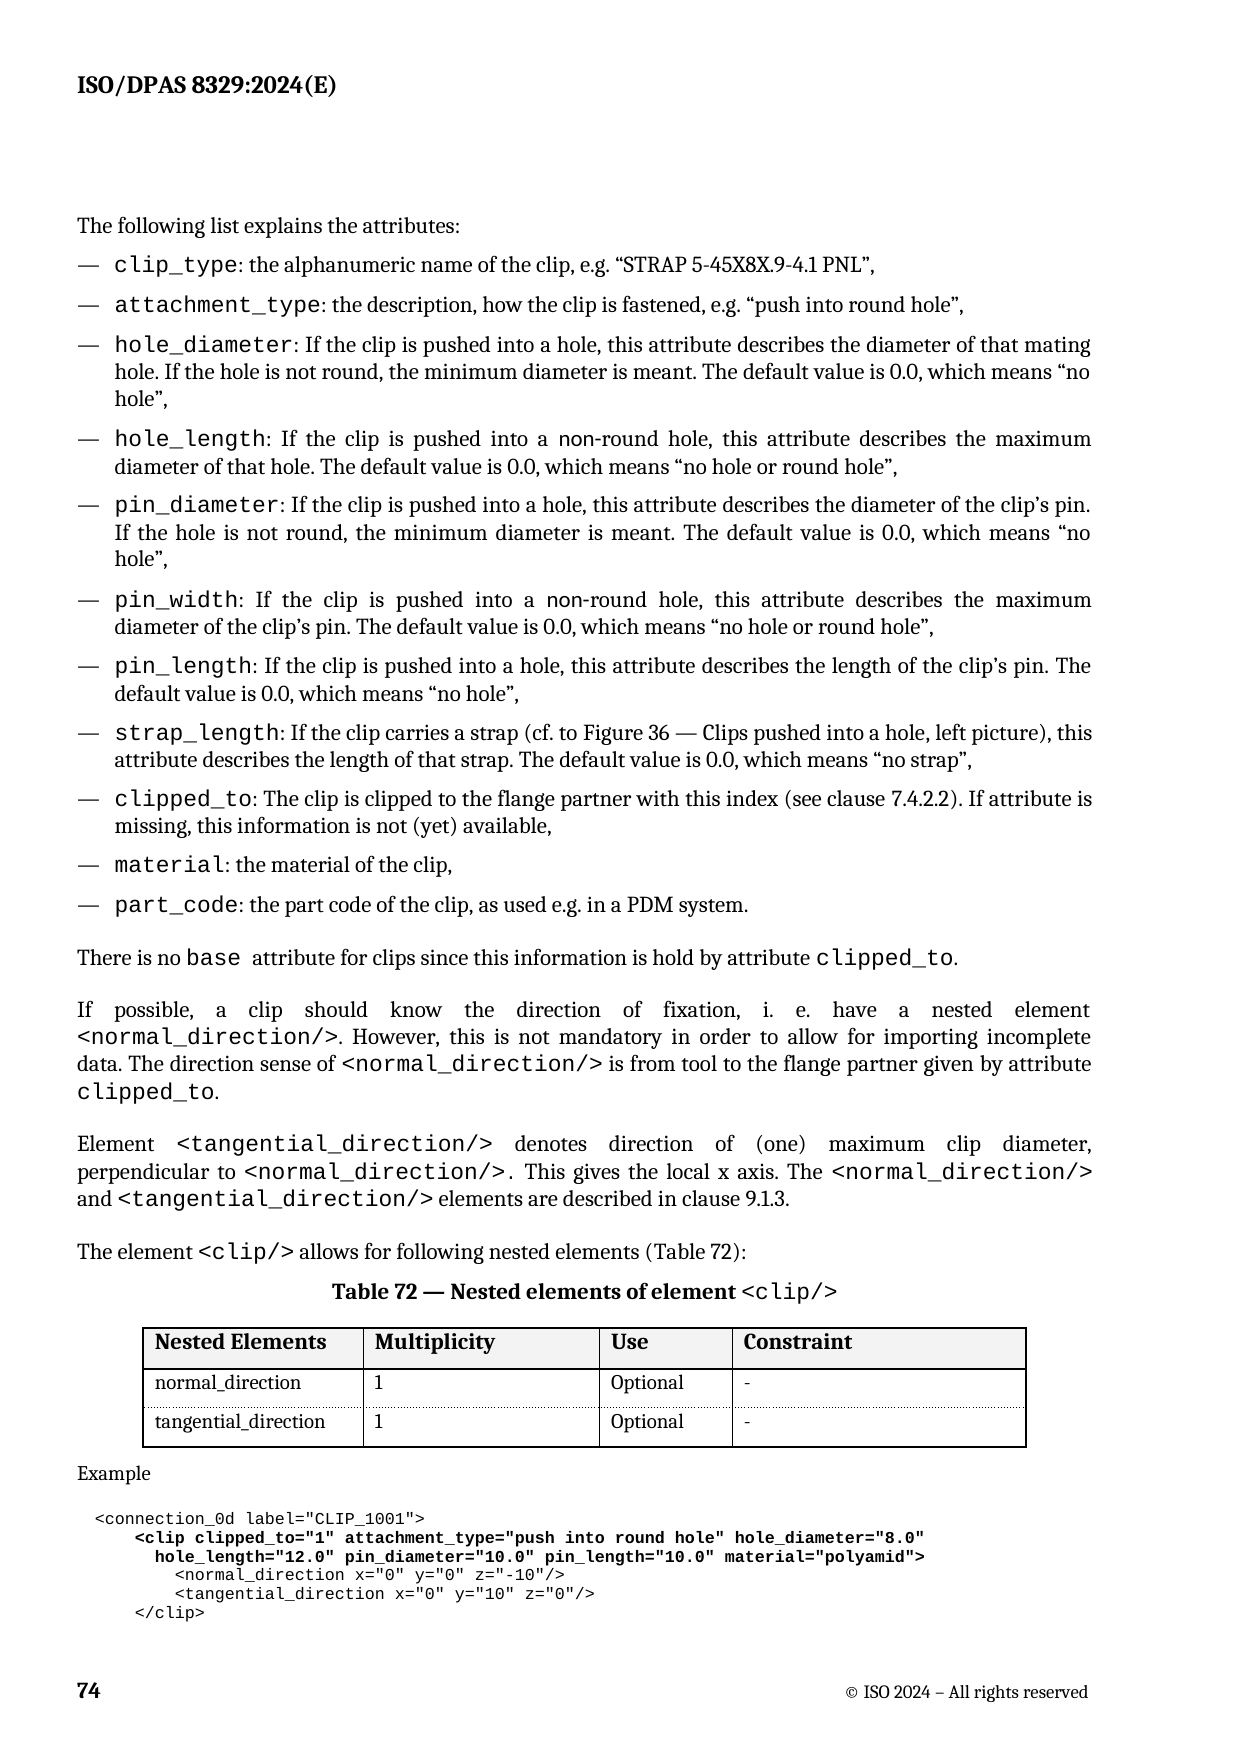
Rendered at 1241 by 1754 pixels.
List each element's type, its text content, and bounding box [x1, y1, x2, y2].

list hole_diameter: If the clip is pushed into a hole, this attribute describes the diameter of that mating hole. If the hole is not round, the minimum diameter is meant. The default value is 0.0, which means “no hole”, [77, 332, 1092, 412]
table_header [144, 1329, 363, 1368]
list pin_diameter: If the clip is pushed into a hole, this attribute describes the diameter of the clip’s pin. If the hole is not round, the minimum diameter is meant. The default value is 0.0, which means “no hole”, [77, 492, 1092, 572]
list clipped_to: The clip is clipped to the flange partner with this index (see clause 7.4.2.2). If attribute is missing, this information is not (yet) available, [77, 786, 1092, 839]
list pin_width: If the clip is pushed into a non-round hole, this attribute describes the maximum diameter of the clip’s pin. The default value is 0.0, which means “no hole or round hole”, [77, 585, 1092, 641]
text <normal_direction x="0" y="0" z="-10"/> [94, 1567, 1075, 1586]
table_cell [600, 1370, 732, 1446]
text <clip clipped_to="1" attachment_type="push into round hole" hole_diameter="8.0" hole_length="12.0" pin_diameter="10.0" pin_length="10.0" material="polyamid"> [94, 1529, 1075, 1567]
list part_code: the part code of the clip, as used e.g. in a PDM system. [77, 892, 1092, 919]
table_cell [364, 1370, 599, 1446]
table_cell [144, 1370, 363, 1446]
list material: the material of the clip, [77, 852, 1092, 879]
text <tangential_direction x="0" y="10" z="0"/> [94, 1586, 1075, 1605]
text The following list explains the attributes: [77, 213, 1092, 239]
list attachment_type: the description, how the clip is fastened, e.g. “push into round hole”, [77, 292, 1092, 319]
list strap_length: If the clip carries a strap (cf. to Figure 36 — Clips Pushed into a Hole, left picture), this attribute describes the length of that strap. The default value is 0.0, which means “no strap”, [77, 719, 1092, 773]
text </clip> [94, 1605, 1075, 1623]
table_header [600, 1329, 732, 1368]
text If possible, a clip should know the direction of fixation, i. e. have a nested element <normal_direction/>. However, this is not mandatory in order to allow for importing incomplete data. The direction sense of <normal_direction/> is from tool to the flange partner given by attribute clipped_to. [77, 997, 1092, 1106]
text There is no base attribute for clips since this information is hold by attribute clipped_to. [77, 944, 1092, 972]
list pin_length: If the clip is pushed into a hole, this attribute describes the length of the clip’s pin. The default value is 0.0, which means “no hole”, [77, 653, 1092, 707]
text Example [77, 1460, 1092, 1485]
text Element <tangential_direction/> denotes direction of (one) maximum clip diameter, perpendicular to <normal_direction/>. This gives the local x axis. The <normal_direction/> and <tangential_direction/> elements are described in clause 9.1.3. [77, 1131, 1092, 1213]
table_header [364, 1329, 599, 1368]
text <connection_0d label="CLIP_1001"> [94, 1510, 1075, 1529]
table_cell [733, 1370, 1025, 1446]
text The element <clip/> allows for following nested elements (Table 72): [77, 1238, 1092, 1266]
list clip_type: the alphanumeric name of the clip, e.g. “STRAP 5-45X8X.9-4.1 PNL”, [77, 252, 1092, 279]
text Table 72 — Nested elements of element <clip/> [77, 1278, 1092, 1306]
list hole_length: If the clip is pushed into a non-round hole, this attribute describes the maximum diameter of that hole. The default value is 0.0, which means “no hole or round hole”, [77, 424, 1092, 480]
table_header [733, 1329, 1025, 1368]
